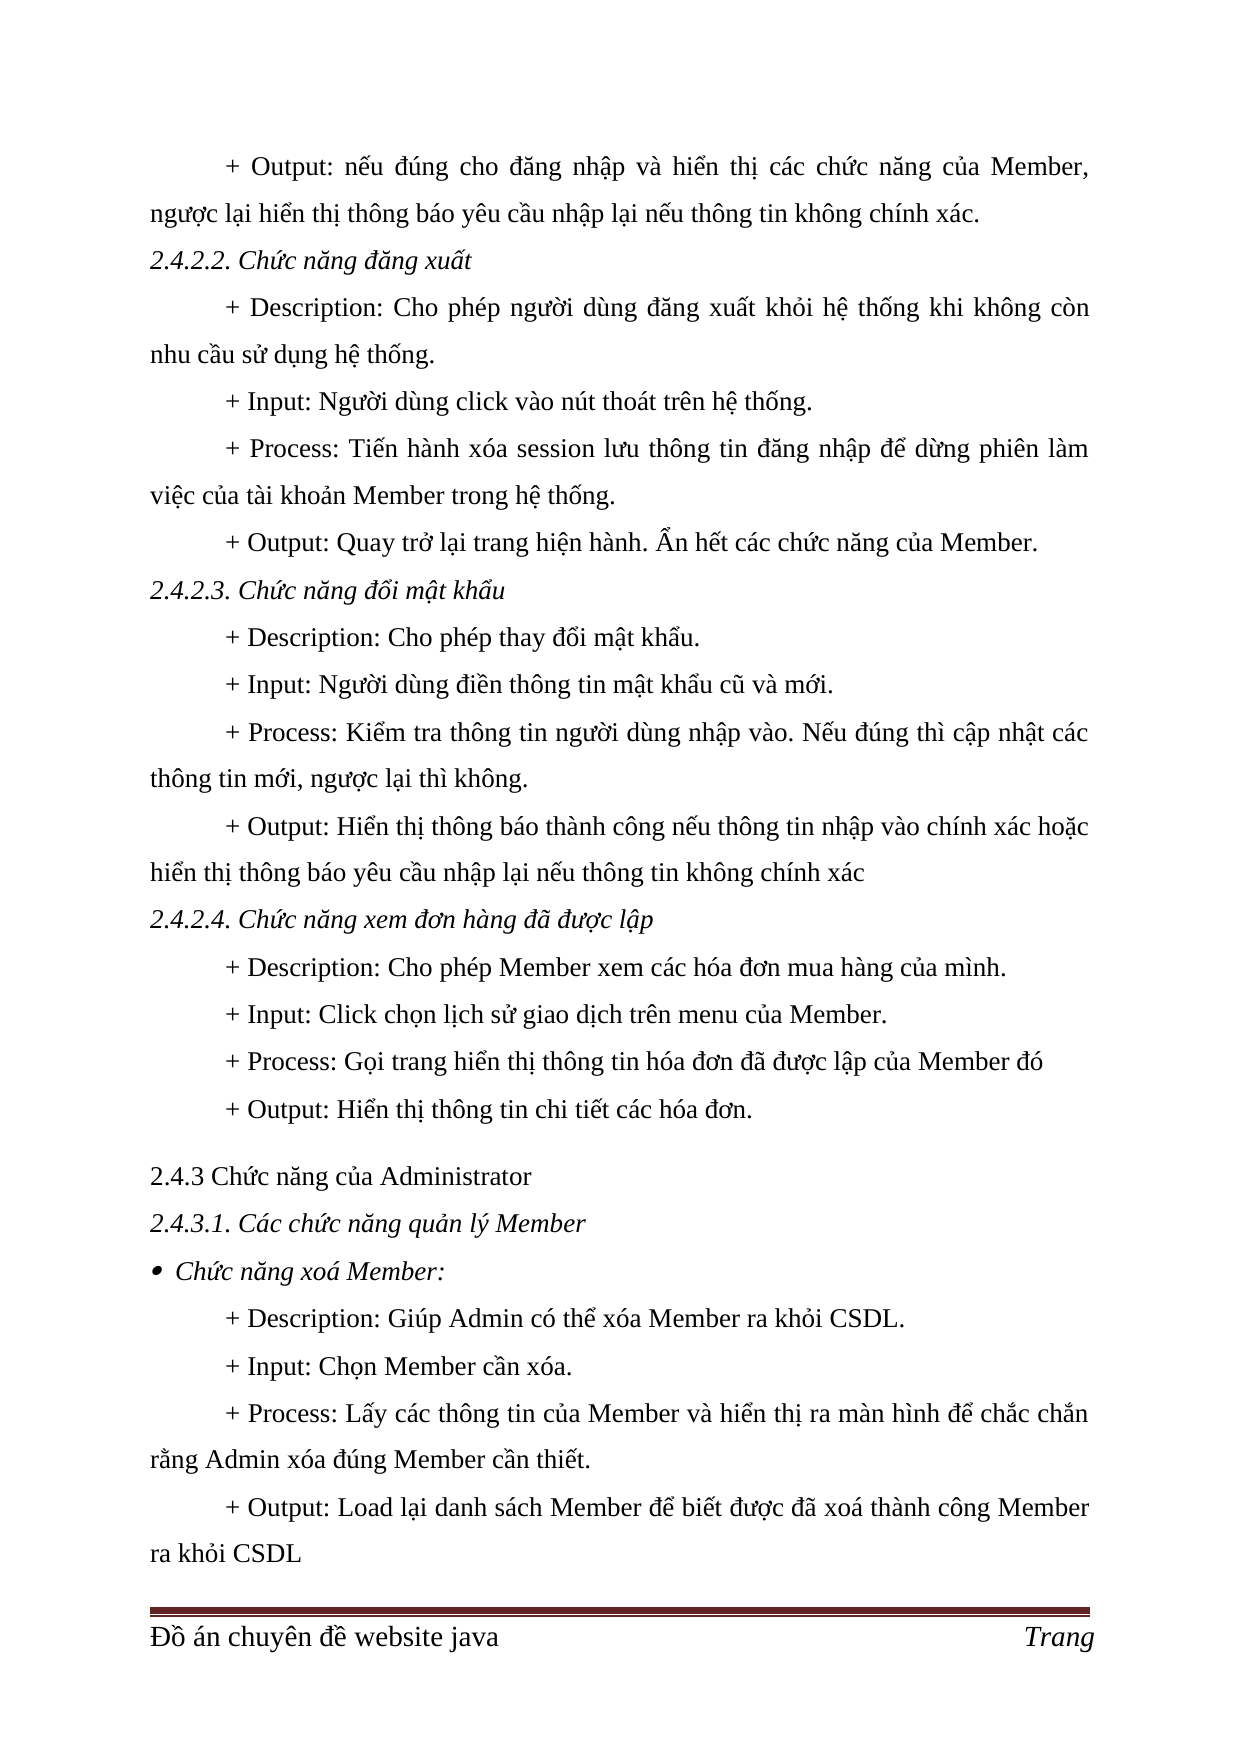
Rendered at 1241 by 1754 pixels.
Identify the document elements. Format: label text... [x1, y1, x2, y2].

text + Output: Quay trở lại trang hiện hành. Ẩn hết các chức năng của Member. [150, 526, 1090, 558]
text 2.4.3.1. Các chức năng quản lý Member [150, 1207, 1090, 1239]
text + Process: Gọi trang hiển thị thông tin hóa đơn đã được lập của Member đó [150, 1045, 1090, 1077]
text + Process: Kiểm tra thông tin người dùng nhập vào. Nếu đúng thì cập nhật các thông tin mới, ngược lại thì không. [150, 716, 1090, 793]
text + Output: Load lại danh sách Member để biết được đã xoá thành công Member ra khỏi CSDL [150, 1491, 1090, 1569]
text 2.4.2.2. Chức năng đăng xuất [150, 244, 1090, 275]
text + Process: Lấy các thông tin của Member và hiển thị ra màn hình để chắc chắn rằng Admin xóa đúng Member cần thiết. [150, 1397, 1090, 1475]
text + Description: Giúp Admin có thể xóa Member ra khỏi CSDL. [150, 1302, 1090, 1333]
text + Input: Click chọn lịch sử giao dịch trên menu của Member. [150, 998, 1090, 1029]
text + Output: nếu đúng cho đăng nhập và hiển thị các chức năng của Member, ngược lại hiển thị thông báo yêu cầu nhập lại nếu thông tin không chính xác. [150, 150, 1090, 228]
text + Description: Cho phép thay đổi mật khẩu. [150, 621, 1090, 652]
text + Input: Người dùng điền thông tin mật khẩu cũ và mới. [150, 668, 1090, 699]
text + Input: Người dùng click vào nút thoát trên hệ thống. [150, 385, 1090, 416]
subtitle 2.4.3 Chức năng của Administrator [150, 1160, 1090, 1191]
text 2.4.2.4. Chức năng xem đơn hàng đã được lập [150, 903, 1090, 935]
text + Process: Tiến hành xóa session lưu thông tin đăng nhập để dừng phiên làm việc của tài khoản Member trong hệ thống. [150, 432, 1090, 510]
text + Description: Cho phép Member xem các hóa đơn mua hàng của mình. [150, 951, 1090, 982]
text + Description: Cho phép người dùng đăng xuất khỏi hệ thống khi không còn nhu cầu sử dụng hệ thống. [150, 291, 1090, 369]
text 2.4.2.3. Chức năng đổi mật khẩu [150, 574, 1090, 605]
list Chức năng xoá Member: [150, 1255, 1090, 1286]
text + Input: Chọn Member cần xóa. [150, 1349, 1090, 1381]
text + Output: Hiển thị thông tin chi tiết các hóa đơn. [150, 1093, 1090, 1124]
text + Output: Hiển thị thông báo thành công nếu thông tin nhập vào chính xác hoặc hiển thị thông báo yêu cầu nhập lại nếu thông tin không chính xác [150, 809, 1090, 887]
